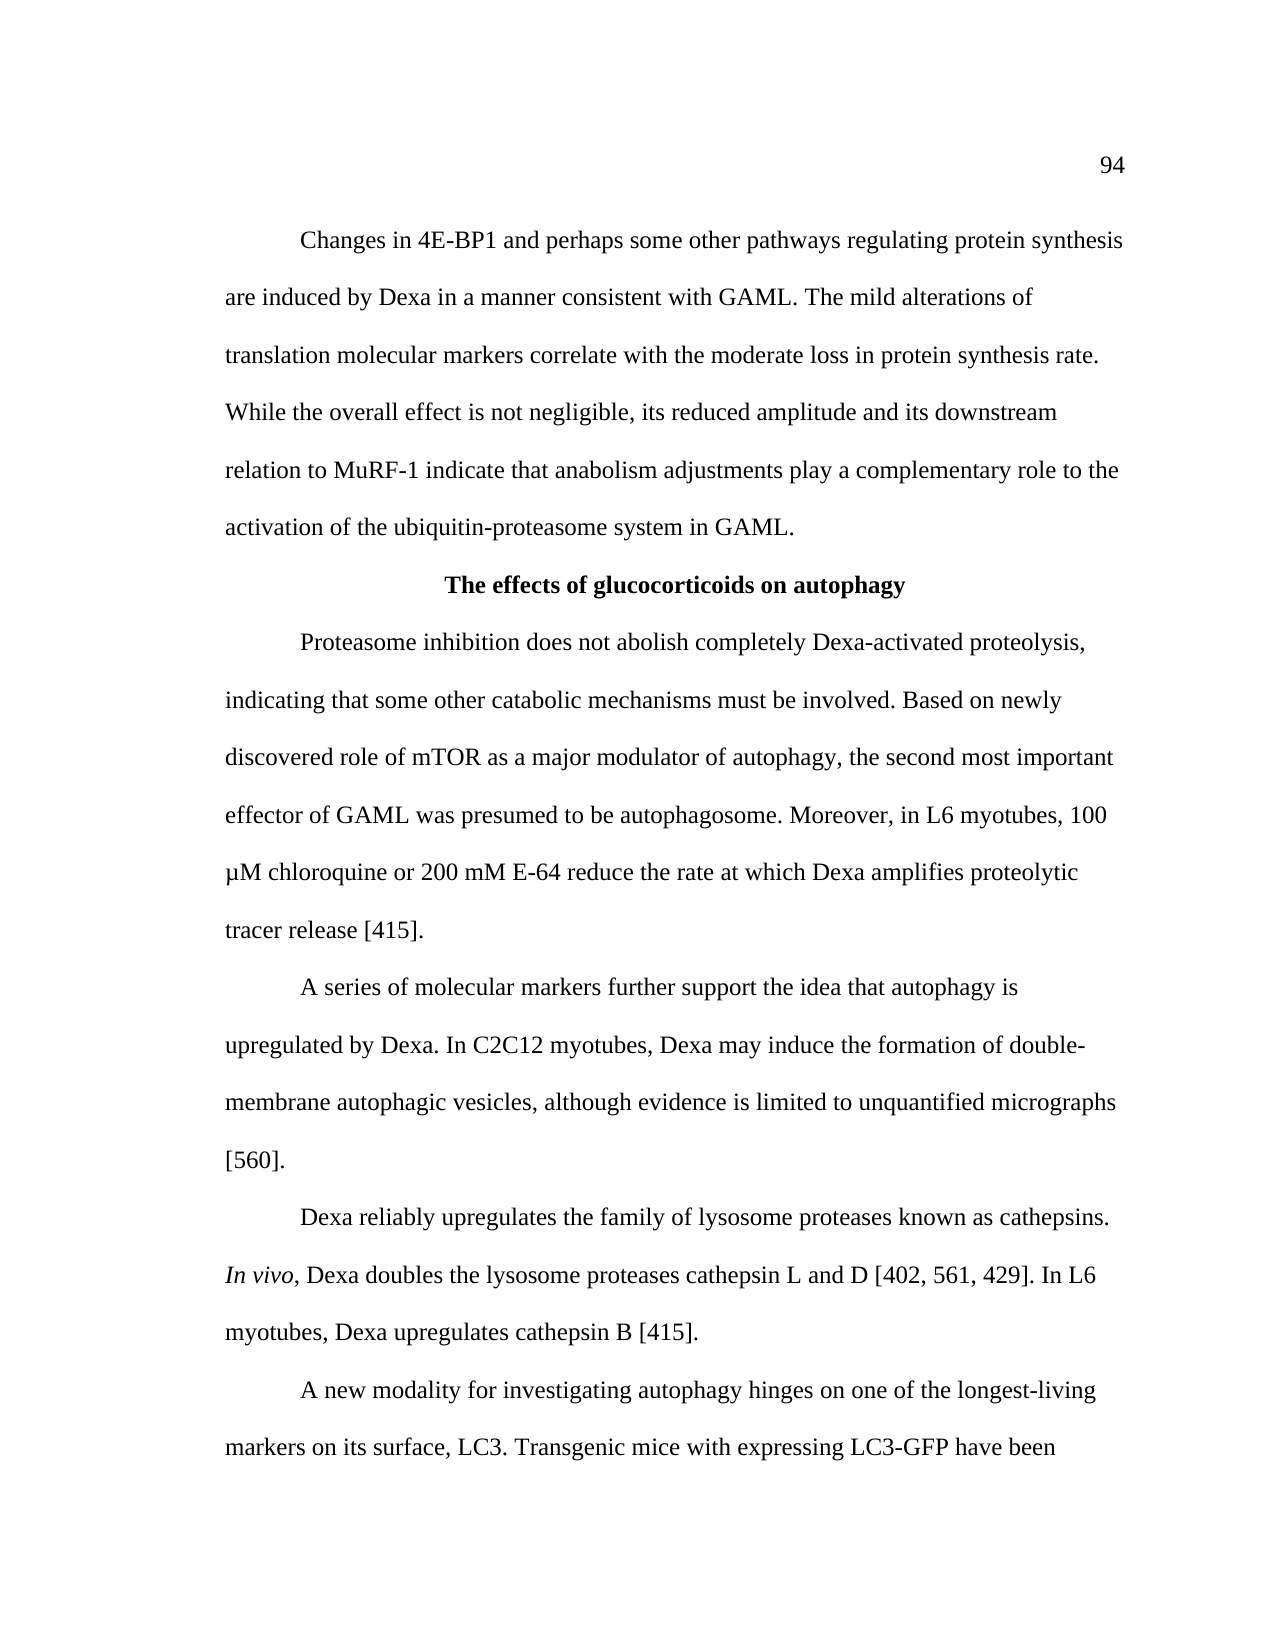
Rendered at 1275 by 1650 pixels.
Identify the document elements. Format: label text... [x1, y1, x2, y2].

text Dexa reliably upregulates the family of lysosome proteases known as cathepsins. In vivo, Dexa doubles the lysosome proteases cathepsin L and D [402, 561, 429]. In L6 myotubes, Dexa upregulates cathepsin B [415]. [225, 1202, 1125, 1346]
subtitle The effects of glucocorticoids on autophagy [225, 570, 1125, 599]
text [225, 1375, 1125, 1461]
text Proteasome inhibition does not abolish completely Dexa-activated proteolysis, indicating that some other catabolic mechanisms must be involved. Based on newly discovered role of mTOR as a major modulator of autophagy, the second most important effector of GAML was presumed to be autophagosome. Moreover, in L6 myotubes, 100 µM chloroquine or 200 mM E-64 reduce the rate at which Dexa amplifies proteolytic tracer release [415]. [225, 627, 1125, 944]
text A series of molecular markers further support the idea that autophagy is upregulated by Dexa. In C2C12 myotubes, Dexa may induce the formation of double-membrane autophagic vesicles, although evidence is limited to unquantified micrographs [560]. [225, 972, 1125, 1174]
text Changes in 4E-BP1 and perhaps some other pathways regulating protein synthesis are induced by Dexa in a manner consistent with GAML. The mild alterations of translation molecular markers correlate with the moderate loss in protein synthesis rate. While the overall effect is not negligible, its reduced amplitude and its downstream relation to MuRF-1 indicate that anabolism adjustments play a complementary role to the activation of the ubiquitin-proteasome system in GAML. [225, 225, 1125, 541]
